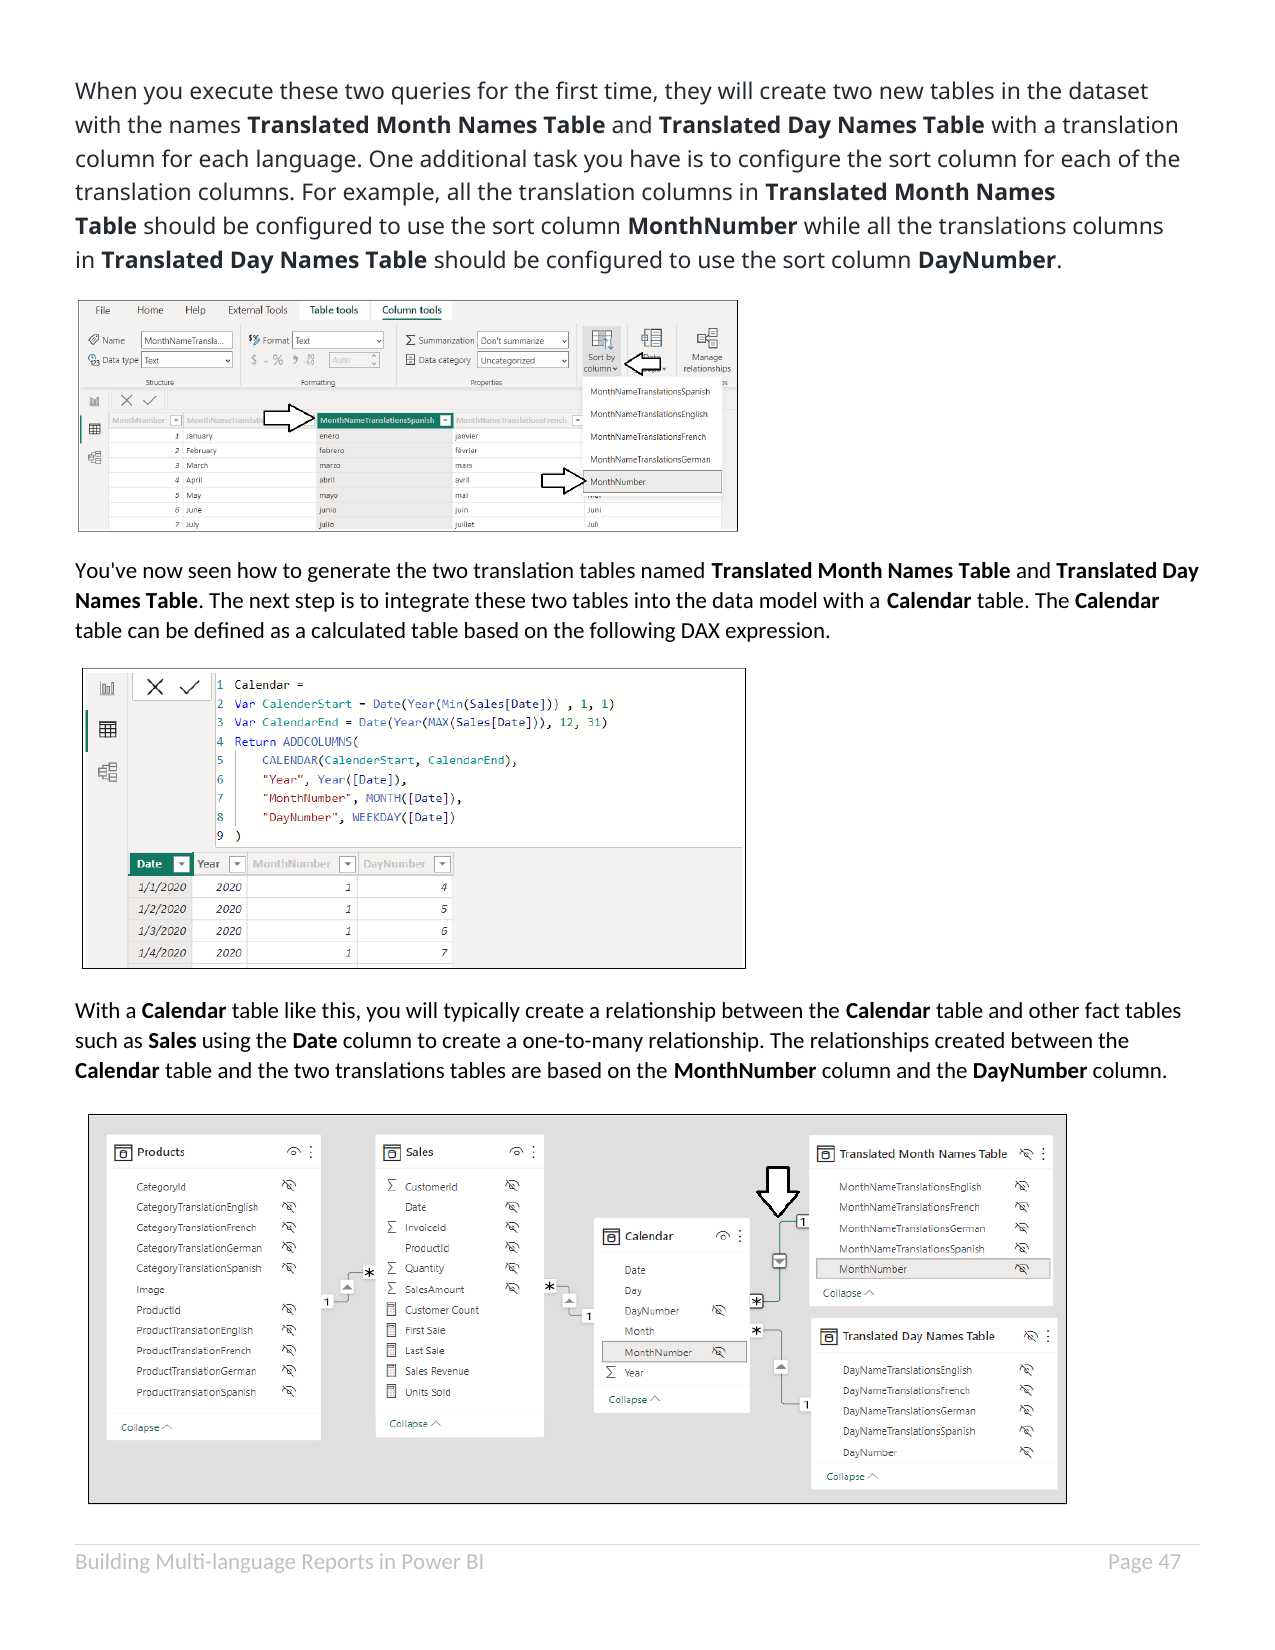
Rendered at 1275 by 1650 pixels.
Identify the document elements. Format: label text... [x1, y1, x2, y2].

text When you execute these two queries for the first time, they will create two new tables in the dataset with the names Translated Month Names Table and Translated Day Names Table with a translation column for each language. One additional task you have is to configure the sort column for each of the translation columns. For example, all the translation columns in Translated Month Names Table should be configured to use the sort column MonthNumber while all the translations columns in Translated Day Names Table should be configured to use the sort column DayNumber. [75, 75, 1200, 275]
picture [75, 663, 753, 978]
picture [75, 1103, 1075, 1514]
picture [75, 294, 742, 537]
text You've now seen how to generate the two translation tables named Translated Month Names Table and Translated Day Names Table. The next step is to integrate these two tables into the data model with a Calendar table. The Calendar table can be defined as a calculated table based on the following DAX expression. [75, 556, 1200, 644]
text With a Calendar table like this, you will typically create a relationship between the Calendar table and other fact tables such as Sales using the Date column to create a one-to-many relationship. The relationships created between the Calendar table and the two translations tables are based on the MonthNumber column and the DayNumber column. [75, 996, 1200, 1085]
